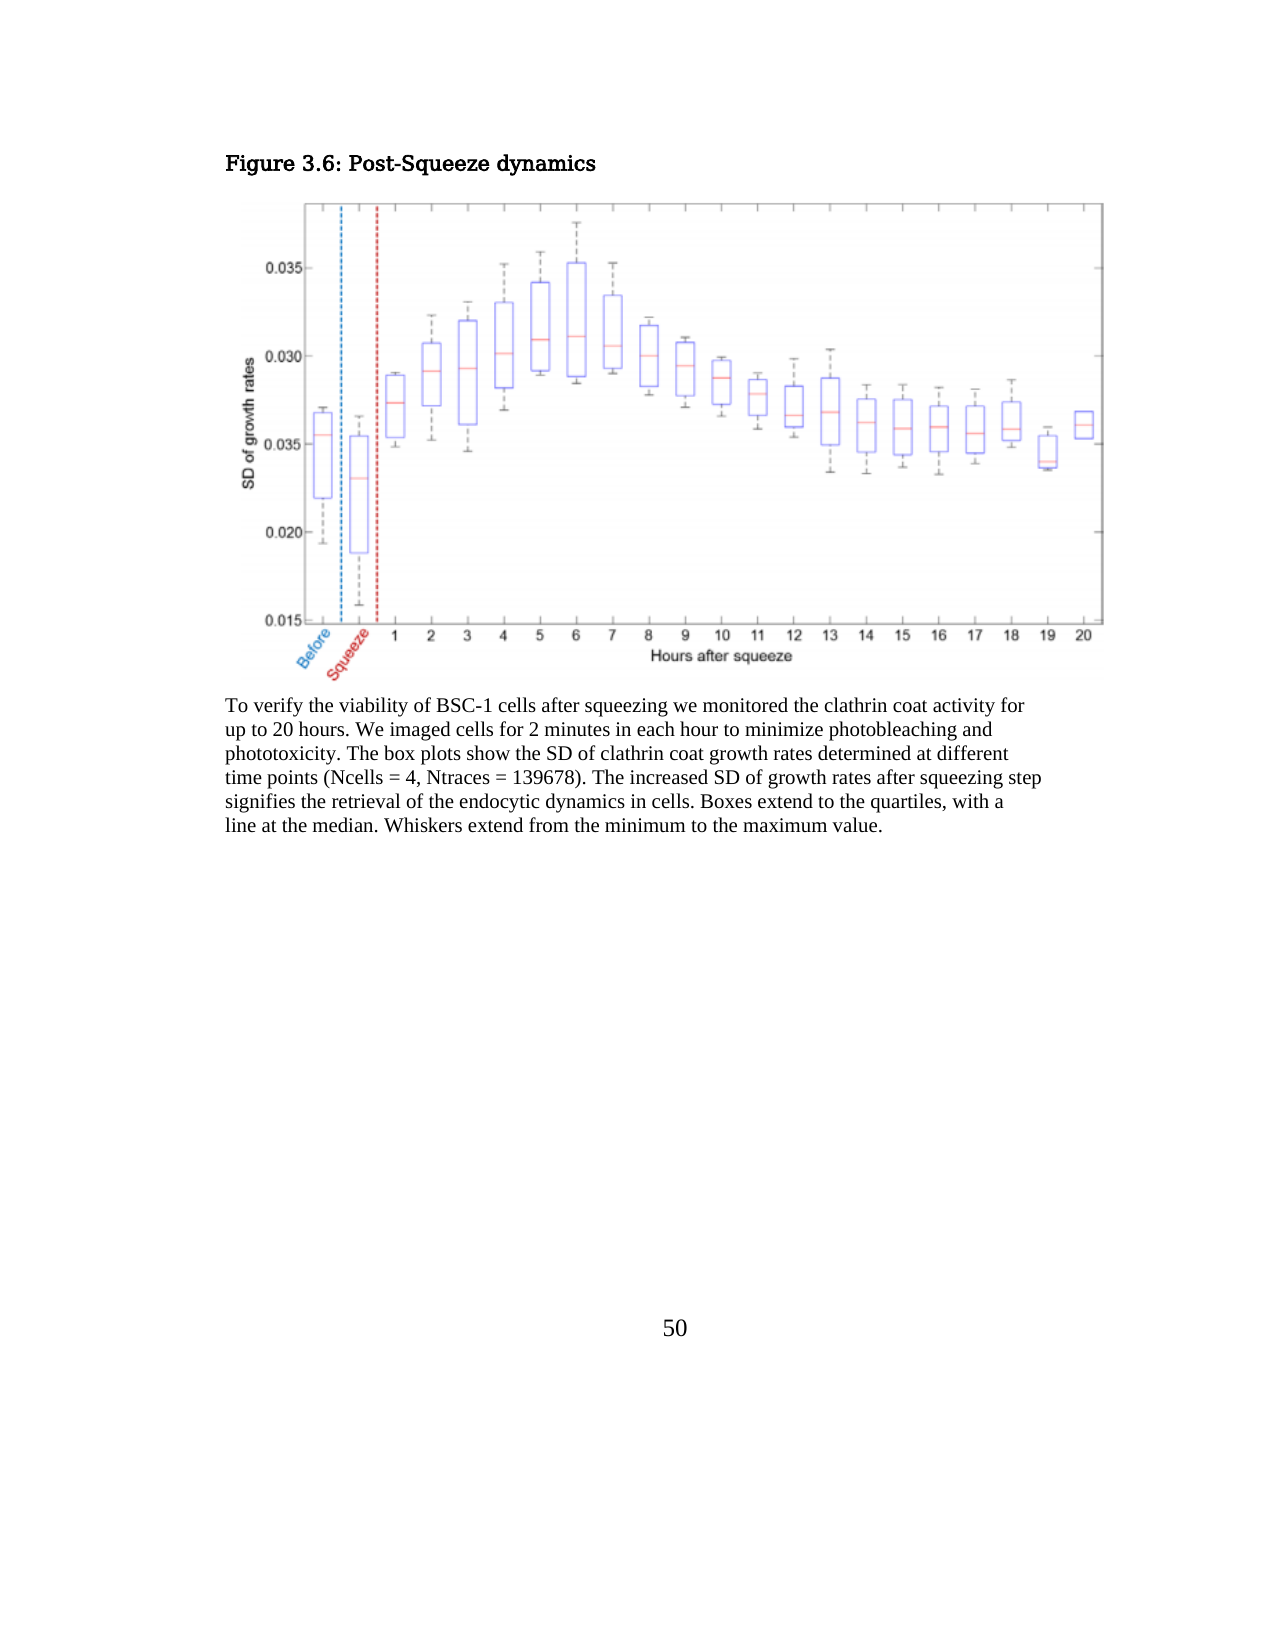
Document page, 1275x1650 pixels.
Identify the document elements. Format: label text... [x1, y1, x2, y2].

text time points (Ncells = 4, Ntraces = 139678). The increased SD of growth rates after squeezing step [225, 765, 1125, 789]
text signifies the retrieval of the endocytic dynamics in cells. Boxes extend to the quartiles, with a [225, 789, 1125, 813]
picture [225, 195, 1125, 693]
text To verify the viability of BSC-1 cells after squeezing we monitored the clathrin coat activity for [225, 693, 1125, 717]
text line at the median. Whiskers extend from the minimum to the maximum value. [225, 813, 1125, 837]
text Figure 3.6: Post-Squeeze dynamics [225, 150, 1125, 175]
text phototoxicity. The box plots show the SD of clathrin coat growth rates determined at different [225, 741, 1125, 765]
text up to 20 hours. We imaged cells for 2 minutes in each hour to minimize photobleaching and [225, 717, 1125, 741]
